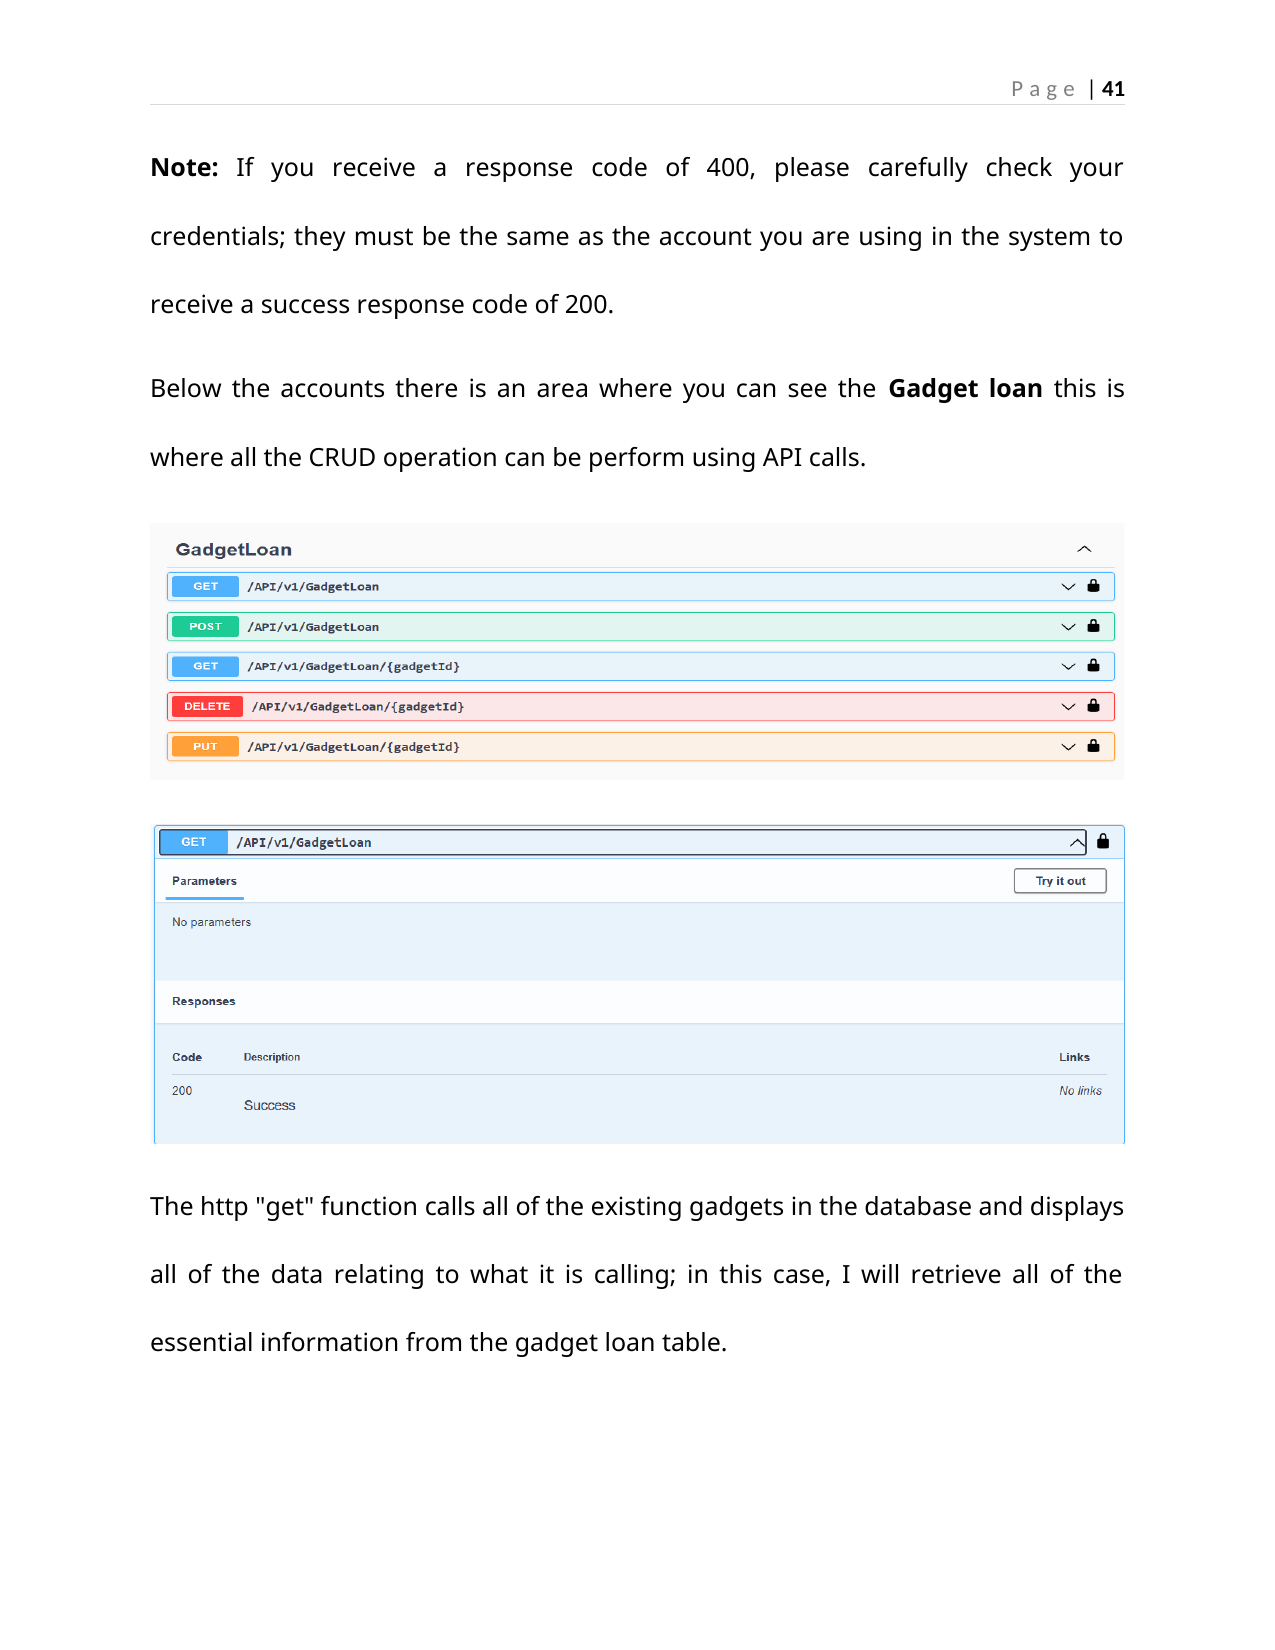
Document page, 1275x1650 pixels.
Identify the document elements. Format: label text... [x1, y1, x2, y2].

text Below the accounts there is an area where you can see the Gadget loan this is where all the CRUD operation can be perform using API calls. [150, 371, 1125, 473]
picture [150, 824, 1125, 1144]
text Note: If you receive a response code of 400, please carefully check your credentials; they must be the same as the account you are using in the system to receive a success response code of 200. [150, 150, 1125, 320]
text The http "get" function calls all of the existing gadgets in the database and displays all of the data relating to what it is calling; in this case, I will retrieve all of the essential information from the gadget loan table. [150, 1188, 1125, 1359]
picture [150, 523, 1125, 780]
